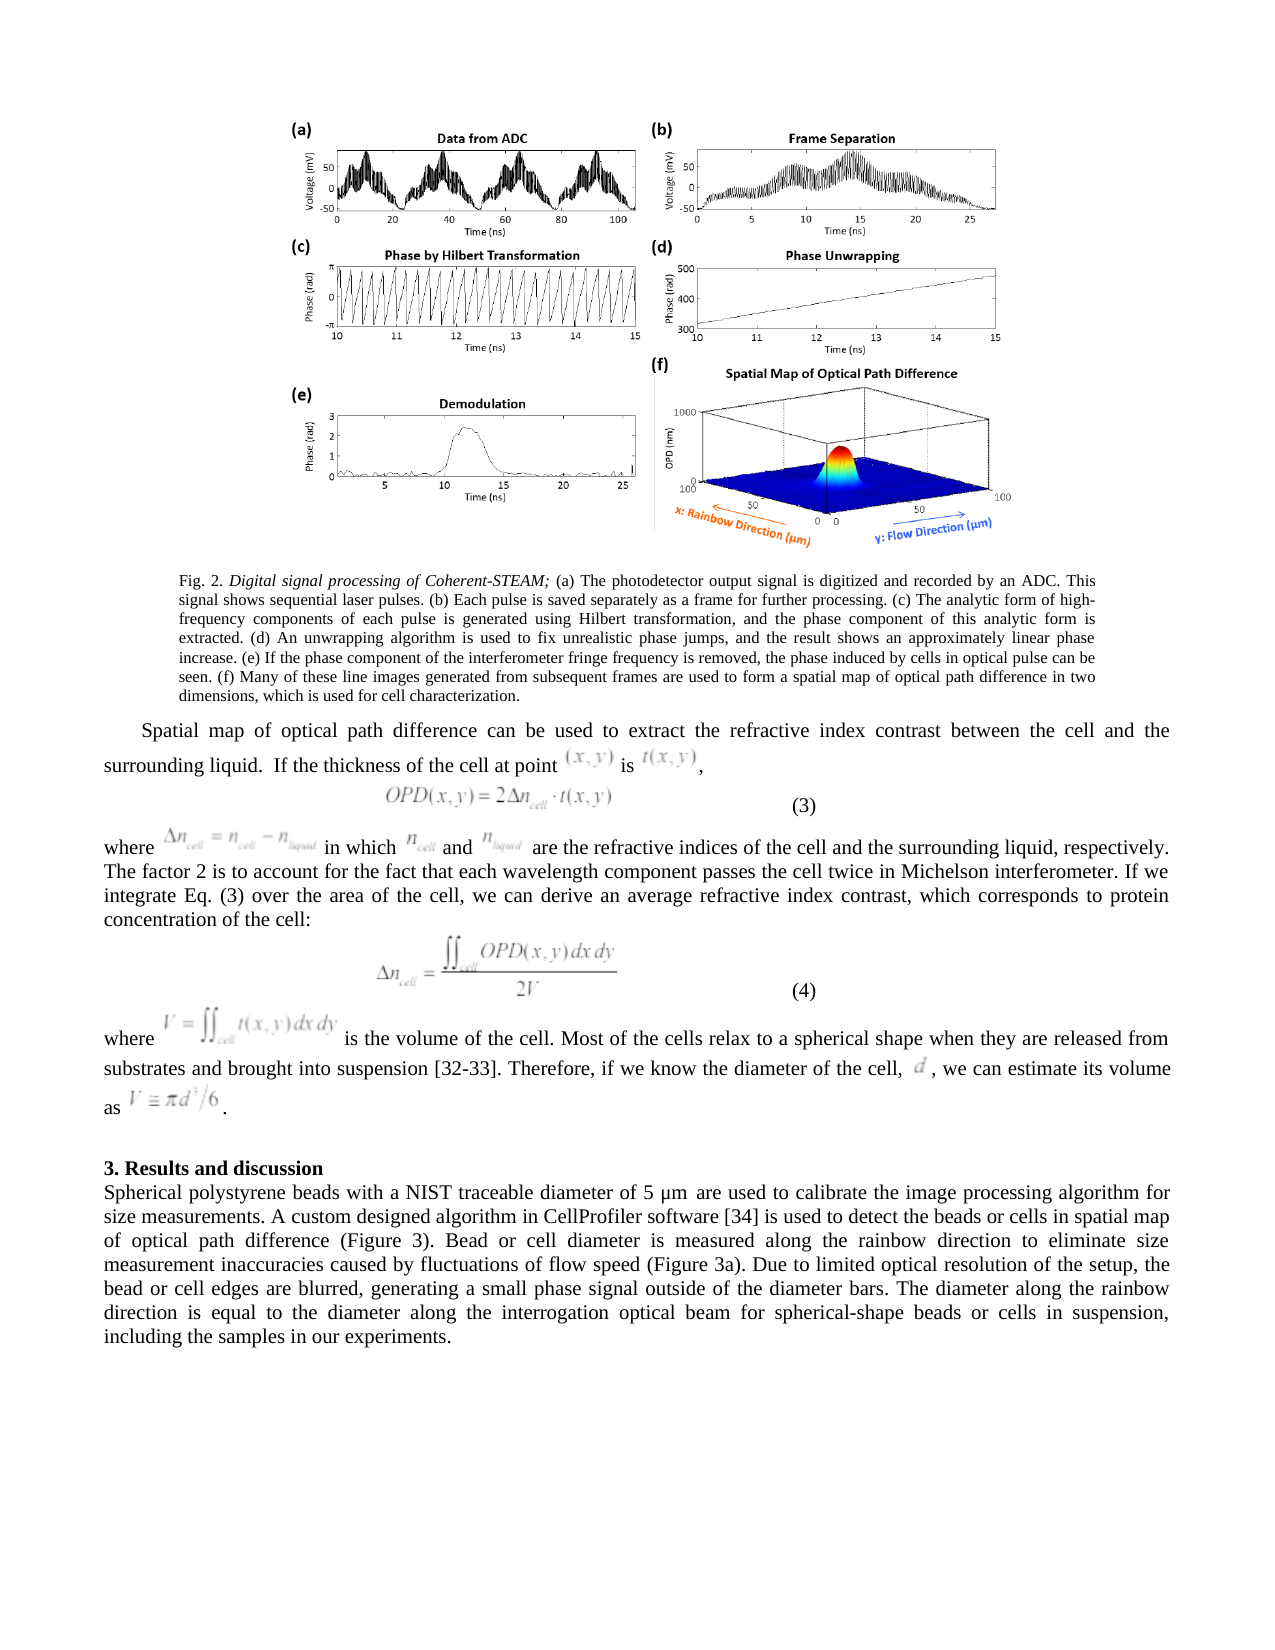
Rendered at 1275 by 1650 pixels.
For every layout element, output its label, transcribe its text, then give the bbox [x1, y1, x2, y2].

text (4) [103, 931, 1171, 1002]
text 3. Results and discussion [103, 1156, 1171, 1180]
text Fig. 2. Digital signal processing of Coherent-STEAM; (a) The photodetector output signal is digitized and recorded by an ADC. This signal shows sequential laser pulses. (b) Each pulse is saved separately as a frame for further processing. (c) The analytic form of high-frequency components of each pulse is generated using Hilbert transformation, and the phase component of this analytic form is extracted. (d) An unwrapping algorithm is used to fix unrealistic phase jumps, and the result shows an approximately linear phase increase. (e) If the phase component of the interferometer fringe frequency is removed, the phase induced by cells in optical pulse can be seen. (f) Many of these line images generated from subsequent frames are used to form a spatial map of optical path difference in two dimensions, which is used for cell characterization. [178, 571, 1096, 705]
picture [280, 112, 1032, 559]
text where in which and are the refractive indices of the cell and the surrounding liquid, respectively. The factor 2 is to account for the fact that each wavelength component passes the cell twice in Michelson interferometer. If we integrate Eq. (3) over the area of the cell, we can derive an average refractive index contrast, which corresponds to protein concentration of the cell: [103, 817, 1171, 931]
text Spherical polystyrene beads with a NIST traceable diameter of 5 μm are used to calibrate the image processing algorithm for size measurements. A custom designed algorithm in CellProfiler software [34] is used to detect the beads or cells in spatial map of optical path difference (Figure 3). Bead or cell diameter is measured along the rainbow direction to eliminate size measurement inaccuracies caused by fluctuations of flow speed (Figure 3a). Due to limited optical resolution of the setup, the bead or cell edges are blurred, generating a small phase signal outside of the diameter bars. The diameter along the rainbow direction is equal to the diameter along the interrogation optical beam for spherical-shape beads or cells in suspension, including the samples in our experiments. [103, 1180, 1171, 1348]
text (3) [103, 777, 1171, 817]
text where is the volume of the cell. Most of the cells relax to a spherical shape when they are released from substrates and brought into suspension [32-33]. Therefore, if we know the diameter of the cell, , we can estimate its volume as . [103, 1002, 1171, 1119]
text Spatial map of optical path difference can be used to extract the refractive index contrast between the cell and the surrounding liquid. If the thickness of the cell at point is , [103, 717, 1171, 777]
